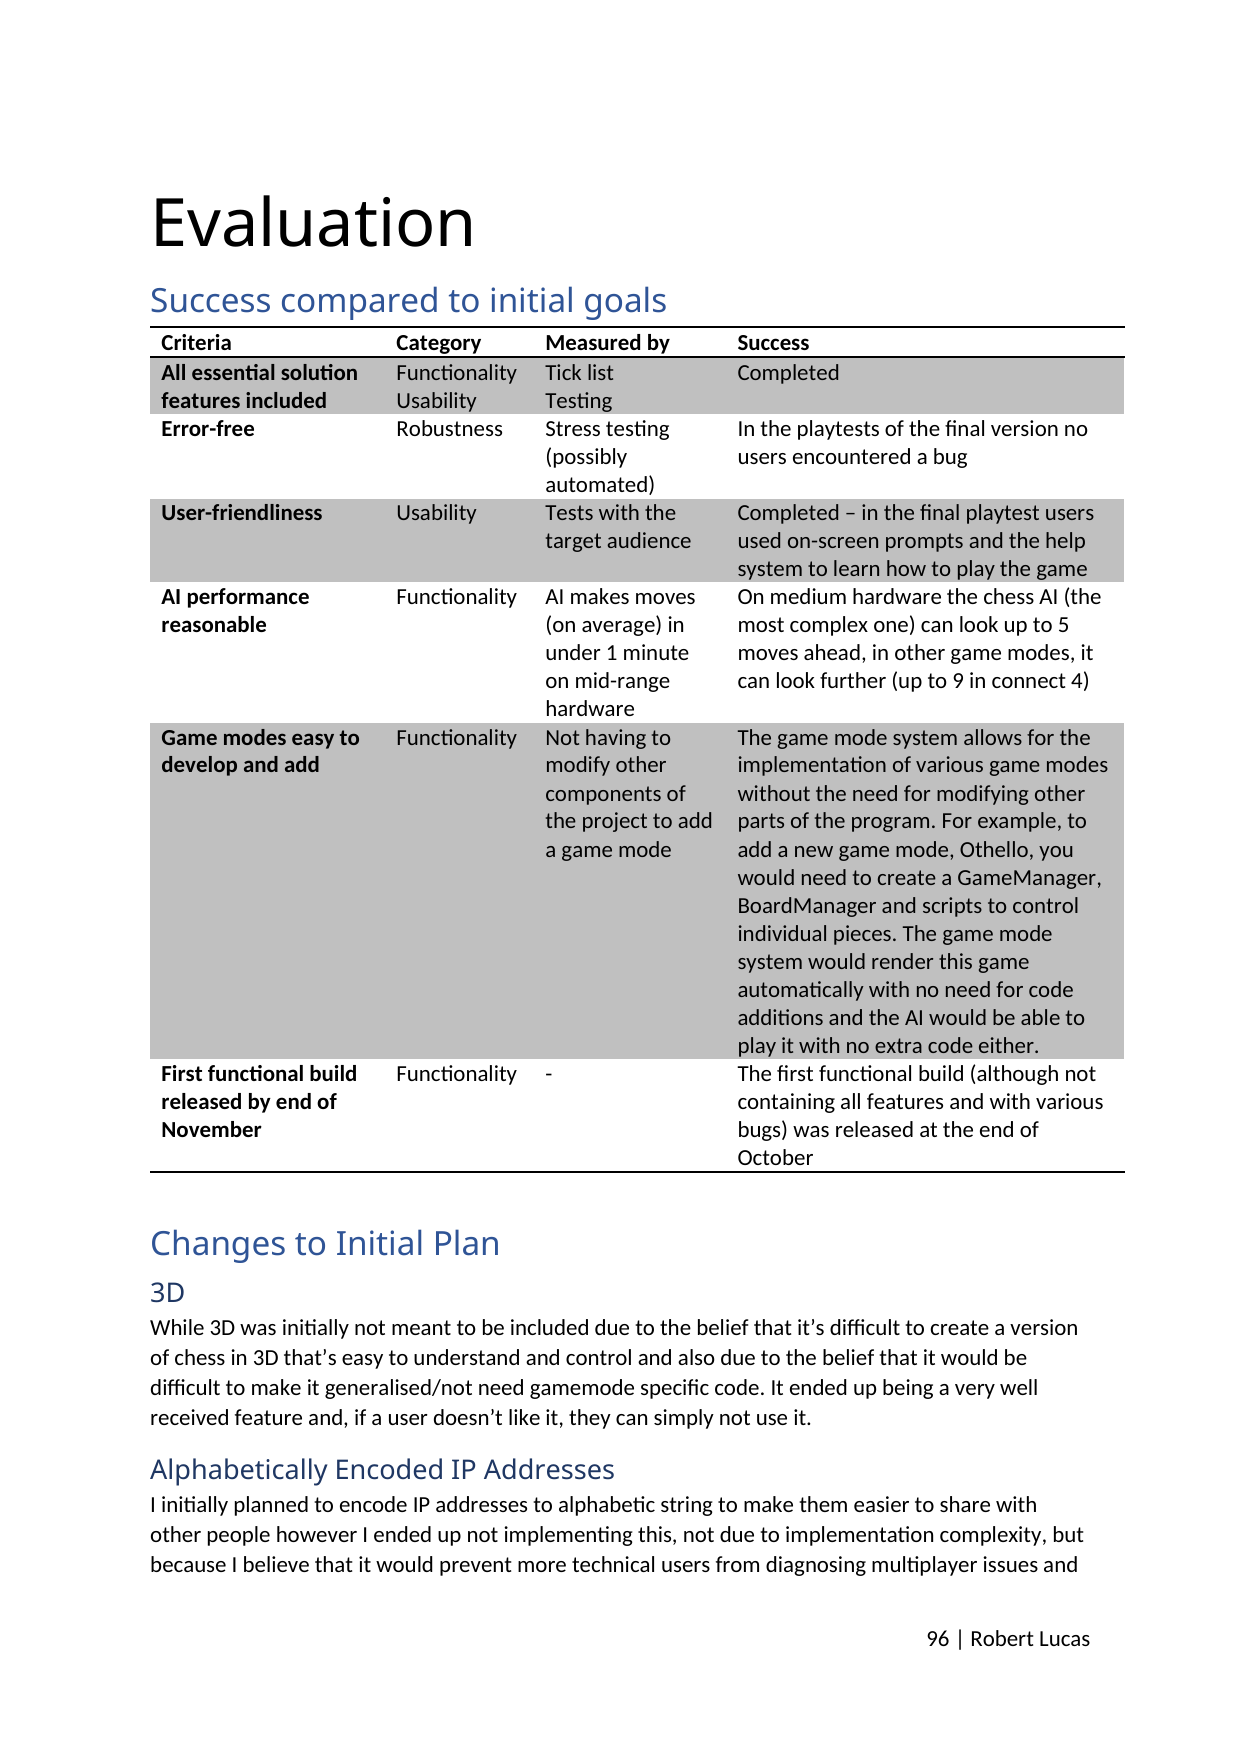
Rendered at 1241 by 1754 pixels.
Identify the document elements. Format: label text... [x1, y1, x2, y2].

text While 3D was initially not meant to be included due to the belief that it’s difficult to create a version of chess in 3D that’s easy to understand and control and also due to the belief that it would be difficult to make it generalised/not need gamemode specific code. It ended up being a very well received feature and, if a user doesn’t like it, they can simply not use it. [150, 1313, 1090, 1431]
table_cell Tests with the target audience [534, 499, 726, 582]
table_cell First functional build released by end of November [150, 1059, 385, 1171]
table_header Criteria [150, 328, 385, 356]
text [150, 1490, 1090, 1578]
table_cell Usability [385, 499, 534, 582]
table_cell Stress testing (possibly automated) [534, 414, 726, 498]
table_cell AI makes moves (on average) in under 1 minute on mid-range hardware [534, 583, 726, 723]
table_cell On medium hardware the chess AI (the most complex one) can look up to 5 moves ahead, in other game modes, it can look further (up to 9 in connect 4) [726, 583, 1124, 723]
table_cell Functionality Usability [385, 358, 534, 414]
table_cell The game mode system allows for the implementation of various game modes without the need for modifying other parts of the program. For example, to add a new game mode, Othello, you would need to create a GameManager, BoardManager and scripts to control individual pieces. The game mode system would render this game automatically with no need for code additions and the AI would be able to play it with no extra code either. [726, 723, 1124, 1059]
table_cell AI performance reasonable [150, 583, 385, 723]
table_cell The first functional build (although not containing all features and with various bugs) was released at the end of October [726, 1059, 1124, 1171]
subtitle 3D [150, 1273, 1090, 1310]
table_cell Completed [726, 358, 1124, 414]
table_cell In the playtests of the final version no users encountered a bug [726, 414, 1124, 498]
table_cell User-friendliness [150, 499, 385, 582]
subtitle Alphabetically Encoded IP Addresses [150, 1450, 1090, 1487]
subtitle Evaluation [150, 175, 1090, 266]
table_header Measured by [534, 328, 726, 356]
table_header Category [385, 328, 534, 356]
table_cell Tick list Testing [534, 358, 726, 414]
table_cell Game modes easy to develop and add [150, 723, 385, 1059]
table_cell Error-free [150, 414, 385, 498]
table_header Success [726, 328, 1124, 356]
subtitle Success compared to initial goals [150, 277, 1090, 323]
table_cell Functionality [385, 723, 534, 1059]
table_cell Functionality [385, 1059, 534, 1171]
table_cell - [534, 1059, 726, 1171]
table_cell All essential solution features included [150, 358, 385, 414]
table_cell Robustness [385, 414, 534, 498]
table_cell Completed – in the final playtest users used on-screen prompts and the help system to learn how to play the game [726, 499, 1124, 582]
subtitle Changes to Initial Plan [150, 1220, 1090, 1265]
table_cell Functionality [385, 583, 534, 723]
table_cell Not having to modify other components of the project to add a game mode [534, 723, 726, 1059]
